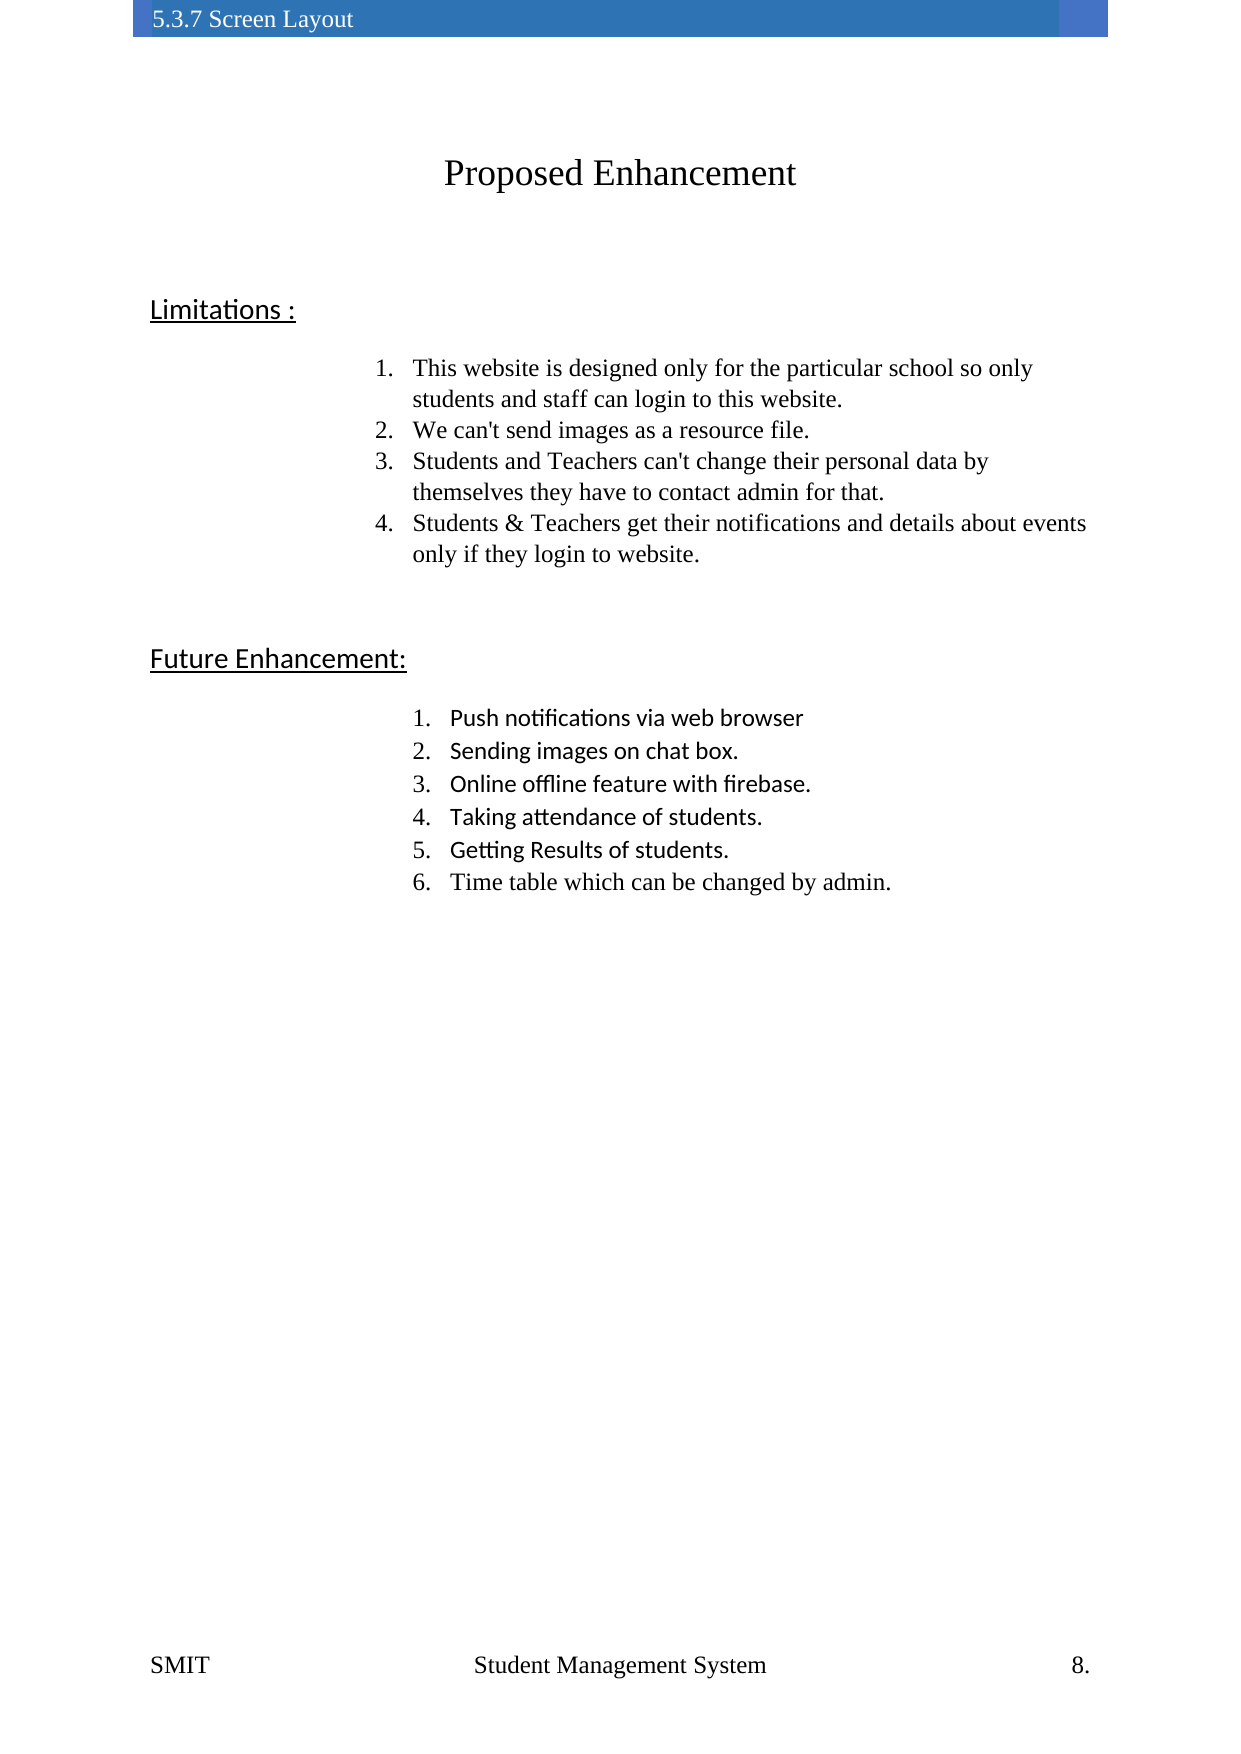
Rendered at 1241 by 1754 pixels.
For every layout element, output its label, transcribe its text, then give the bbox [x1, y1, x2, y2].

list Time table which can be changed by admin. [412, 867, 1090, 896]
list Students & Teachers get their notifications and details about events only if they login to website. [375, 508, 1090, 568]
list This website is designed only for the particular school so only students and staff can login to this website. [375, 353, 1090, 412]
text Limitations : [150, 291, 1090, 326]
text Proposed Enhancement [150, 150, 1090, 193]
list Taking attendance of students. [412, 801, 1090, 831]
list Getting Results of students. [412, 834, 1090, 864]
list We can't send images as a resource file. [375, 415, 1090, 443]
list Students and Teachers can't change their personal data by themselves they have to contact admin for that. [375, 446, 1090, 506]
list Online offline feature with firebase. [412, 768, 1090, 798]
list Sending images on chat box. [412, 735, 1090, 766]
list Push notifications via web browser [412, 702, 1090, 733]
text Future Enhancement: [150, 640, 1090, 676]
